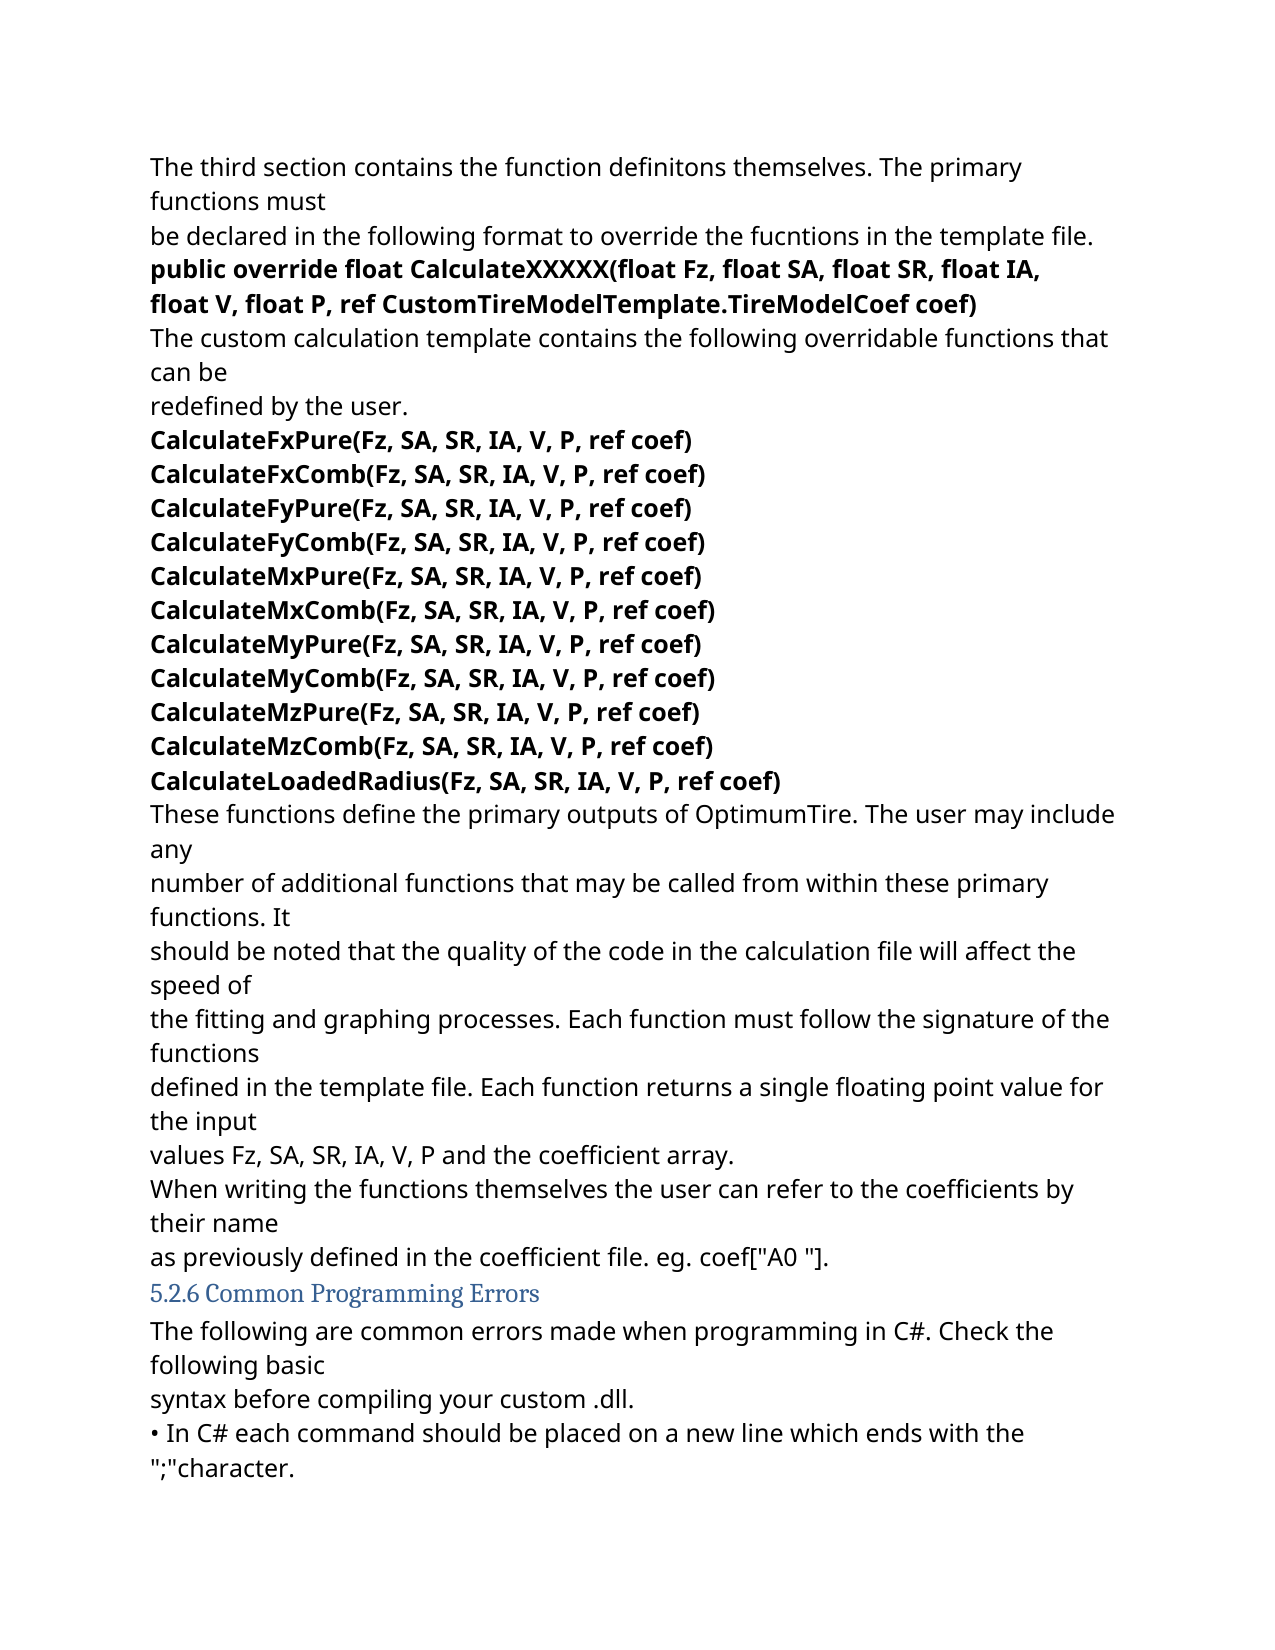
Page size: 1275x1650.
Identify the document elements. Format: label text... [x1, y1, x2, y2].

text CalculateMzPure(Fz, SA, SR, IA, V, P, ref coef) [150, 695, 1125, 729]
text When writing the functions themselves the user can refer to the coefficients by their name [150, 1172, 1125, 1240]
text float V, float P, ref CustomTireModelTemplate.TireModelCoef coef) [150, 286, 1125, 320]
text The following are common errors made when programming in C#. Check the following basic [150, 1314, 1125, 1382]
text syntax before compiling your custom .dll. [150, 1382, 1125, 1416]
text CalculateMxPure(Fz, SA, SR, IA, V, P, ref coef) [150, 559, 1125, 593]
text CalculateFxPure(Fz, SA, SR, IA, V, P, ref coef) [150, 422, 1125, 457]
text CalculateMyPure(Fz, SA, SR, IA, V, P, ref coef) [150, 627, 1125, 661]
text defined in the template file. Each function returns a single floating point value for the input [150, 1070, 1125, 1138]
text CalculateMyComb(Fz, SA, SR, IA, V, P, ref coef) [150, 661, 1125, 695]
text The custom calculation template contains the following overridable functions that can be [150, 320, 1125, 388]
text redefined by the user. [150, 388, 1125, 422]
text CalculateLoadedRadius(Fz, SA, SR, IA, V, P, ref coef) [150, 763, 1125, 797]
text CalculateFyComb(Fz, SA, SR, IA, V, P, ref coef) [150, 525, 1125, 559]
text number of additional functions that may be called from within these primary functions. It [150, 865, 1125, 933]
text CalculateFyPure(Fz, SA, SR, IA, V, P, ref coef) [150, 491, 1125, 525]
subtitle 5.2.6 Common Programming Errors [150, 1278, 1125, 1309]
text values Fz, SA, SR, IA, V, P and the coefficient array. [150, 1138, 1125, 1172]
text be declared in the following format to override the fucntions in the template file. [150, 218, 1125, 252]
text public override float CalculateXXXXX(float Fz, float SA, float SR, float IA, [150, 252, 1125, 286]
text CalculateMzComb(Fz, SA, SR, IA, V, P, ref coef) [150, 729, 1125, 763]
text the fitting and graphing processes. Each function must follow the signature of the functions [150, 1002, 1125, 1070]
text should be noted that the quality of the code in the calculation file will affect the speed of [150, 933, 1125, 1002]
text These functions define the primary outputs of OptimumTire. The user may include any [150, 797, 1125, 865]
text • In C# each command should be placed on a new line which ends with the ";"character. [150, 1416, 1125, 1484]
text as previously defined in the coefficient file. eg. coef["A0 "]. [150, 1240, 1125, 1274]
text CalculateMxComb(Fz, SA, SR, IA, V, P, ref coef) [150, 593, 1125, 627]
text The third section contains the function definitons themselves. The primary functions must [150, 150, 1125, 218]
text CalculateFxComb(Fz, SA, SR, IA, V, P, ref coef) [150, 457, 1125, 491]
